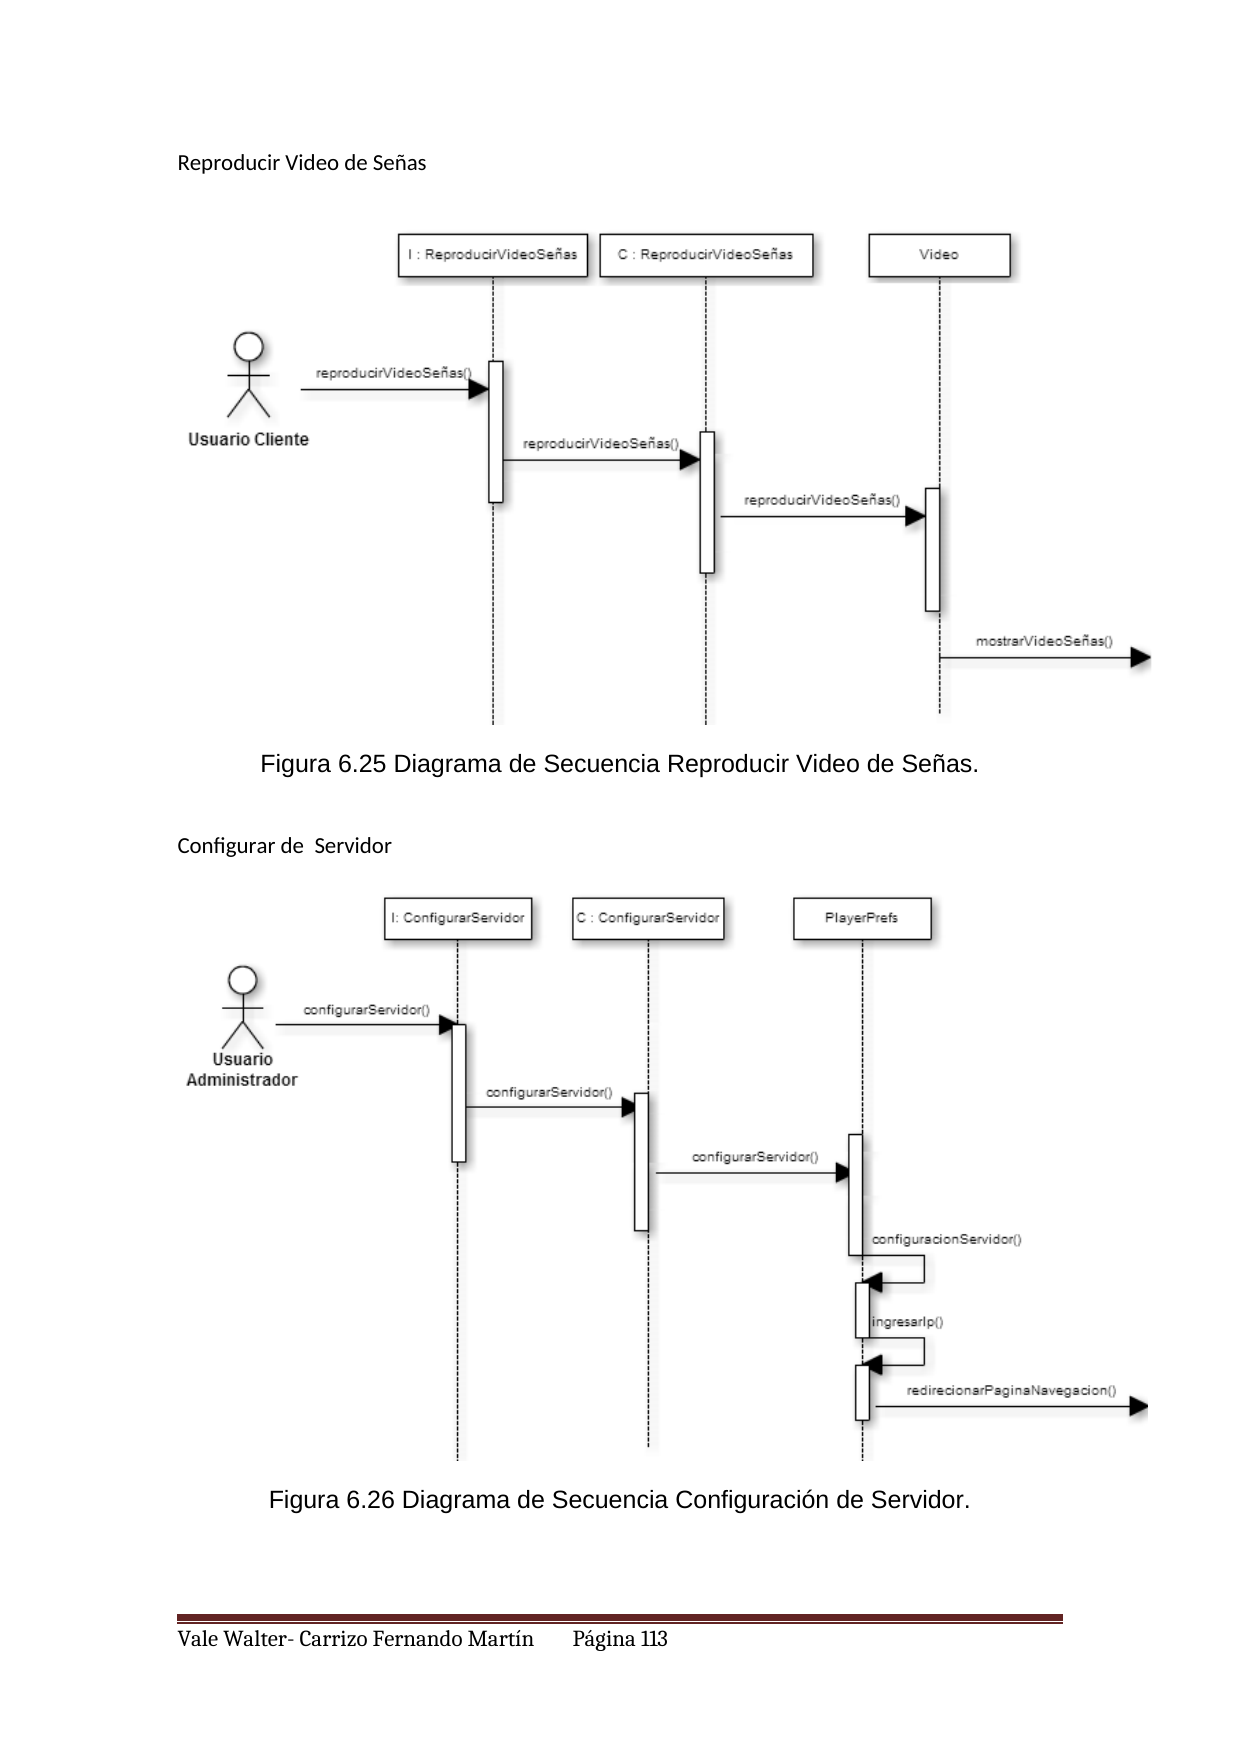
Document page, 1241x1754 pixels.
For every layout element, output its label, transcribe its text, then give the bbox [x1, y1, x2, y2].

picture [177, 884, 1148, 1461]
picture [177, 200, 1152, 725]
text Figura 6.25 Diagrama de Secuencia Reproducir Video de Señas. [177, 749, 1063, 778]
text Configurar de Servidor [177, 831, 1063, 859]
text Figura 6.26 Diagrama de Secuencia Configuración de Servidor. [177, 1485, 1063, 1514]
text Reproducir Video de Señas [177, 148, 1063, 176]
